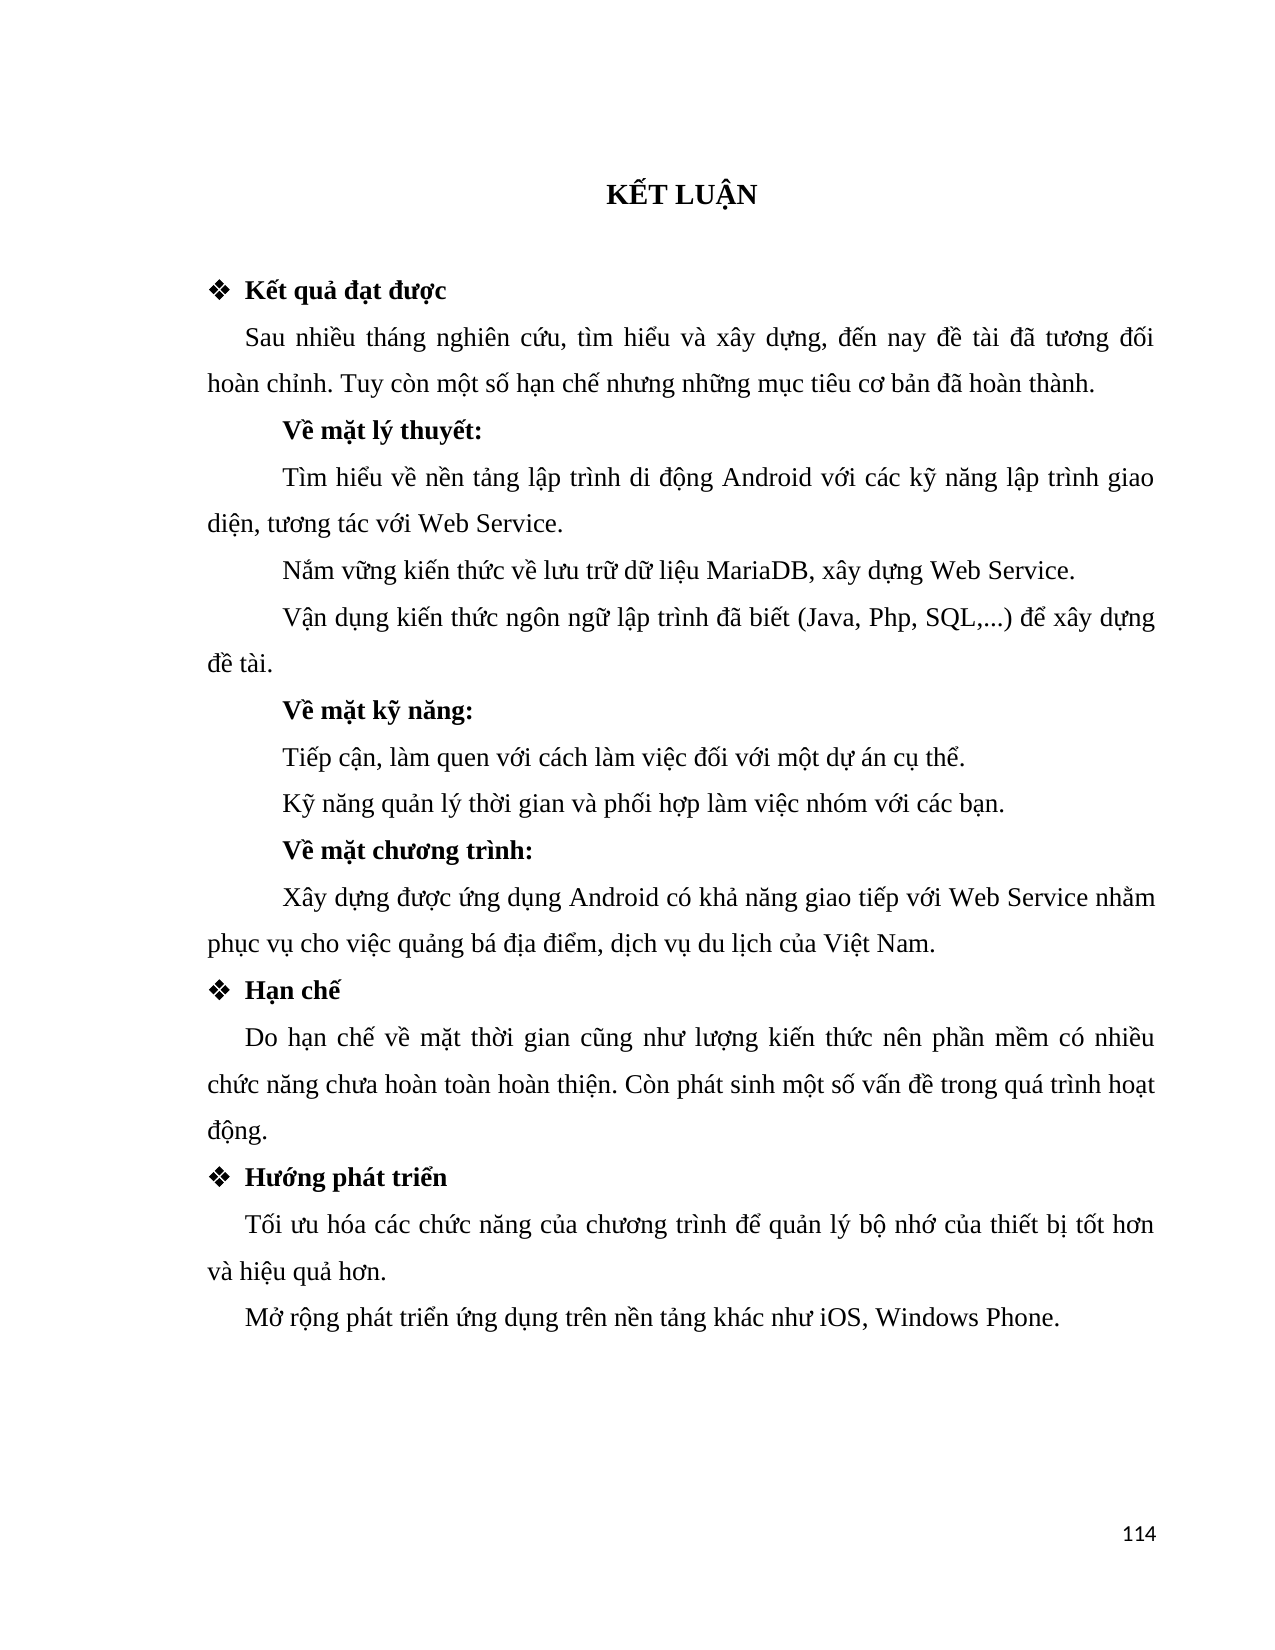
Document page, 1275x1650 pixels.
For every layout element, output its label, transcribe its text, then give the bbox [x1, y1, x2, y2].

text Mở rộng phát triển ứng dụng trên nền tảng khác như iOS, Windows Phone. [207, 1301, 1156, 1332]
text Vận dụng kiến thức ngôn ngữ lập trình đã biết (Java, Php, SQL,...) để xây dựng đề tài. [207, 601, 1156, 679]
text Kỹ năng quản lý thời gian và phối hợp làm việc nhóm với các bạn. [207, 787, 1156, 819]
list Hướng phát triển [207, 1161, 1156, 1192]
text Tối ưu hóa các chức năng của chương trình để quản lý bộ nhớ của thiết bị tốt hơn và hiệu quả hơn. [207, 1208, 1156, 1286]
text Xây dựng được ứng dụng Android có khả năng giao tiếp với Web Service nhằm phục vụ cho việc quảng bá địa điểm, dịch vụ du lịch của Việt Nam. [207, 881, 1156, 959]
subtitle KẾT LUẬN [207, 177, 1156, 211]
text Tìm hiểu về nền tảng lập trình di động Android với các kỹ năng lập trình giao diện, tương tác với Web Service. [207, 461, 1156, 539]
text Về mặt kỹ năng: [207, 694, 1156, 725]
text Sau nhiều tháng nghiên cứu, tìm hiểu và xây dựng, đến nay đề tài đã tương đối hoàn chỉnh. Tuy còn một số hạn chế nhưng những mục tiêu cơ bản đã hoàn thành. [207, 321, 1156, 399]
text Nắm vững kiến thức về lưu trữ dữ liệu MariaDB, xây dựng Web Service. [207, 554, 1156, 585]
text Về mặt lý thuyết: [207, 414, 1156, 445]
list Hạn chế [207, 974, 1156, 1005]
text Do hạn chế về mặt thời gian cũng như lượng kiến thức nên phần mềm có nhiều chức năng chưa hoàn toàn hoàn thiện. Còn phát sinh một số vấn đề trong quá trình hoạt động. [207, 1021, 1156, 1146]
text Tiếp cận, làm quen với cách làm việc đối với một dự án cụ thể. [207, 741, 1156, 772]
text Về mặt chương trình: [207, 834, 1156, 865]
list Kết quả đạt được [207, 274, 1156, 305]
